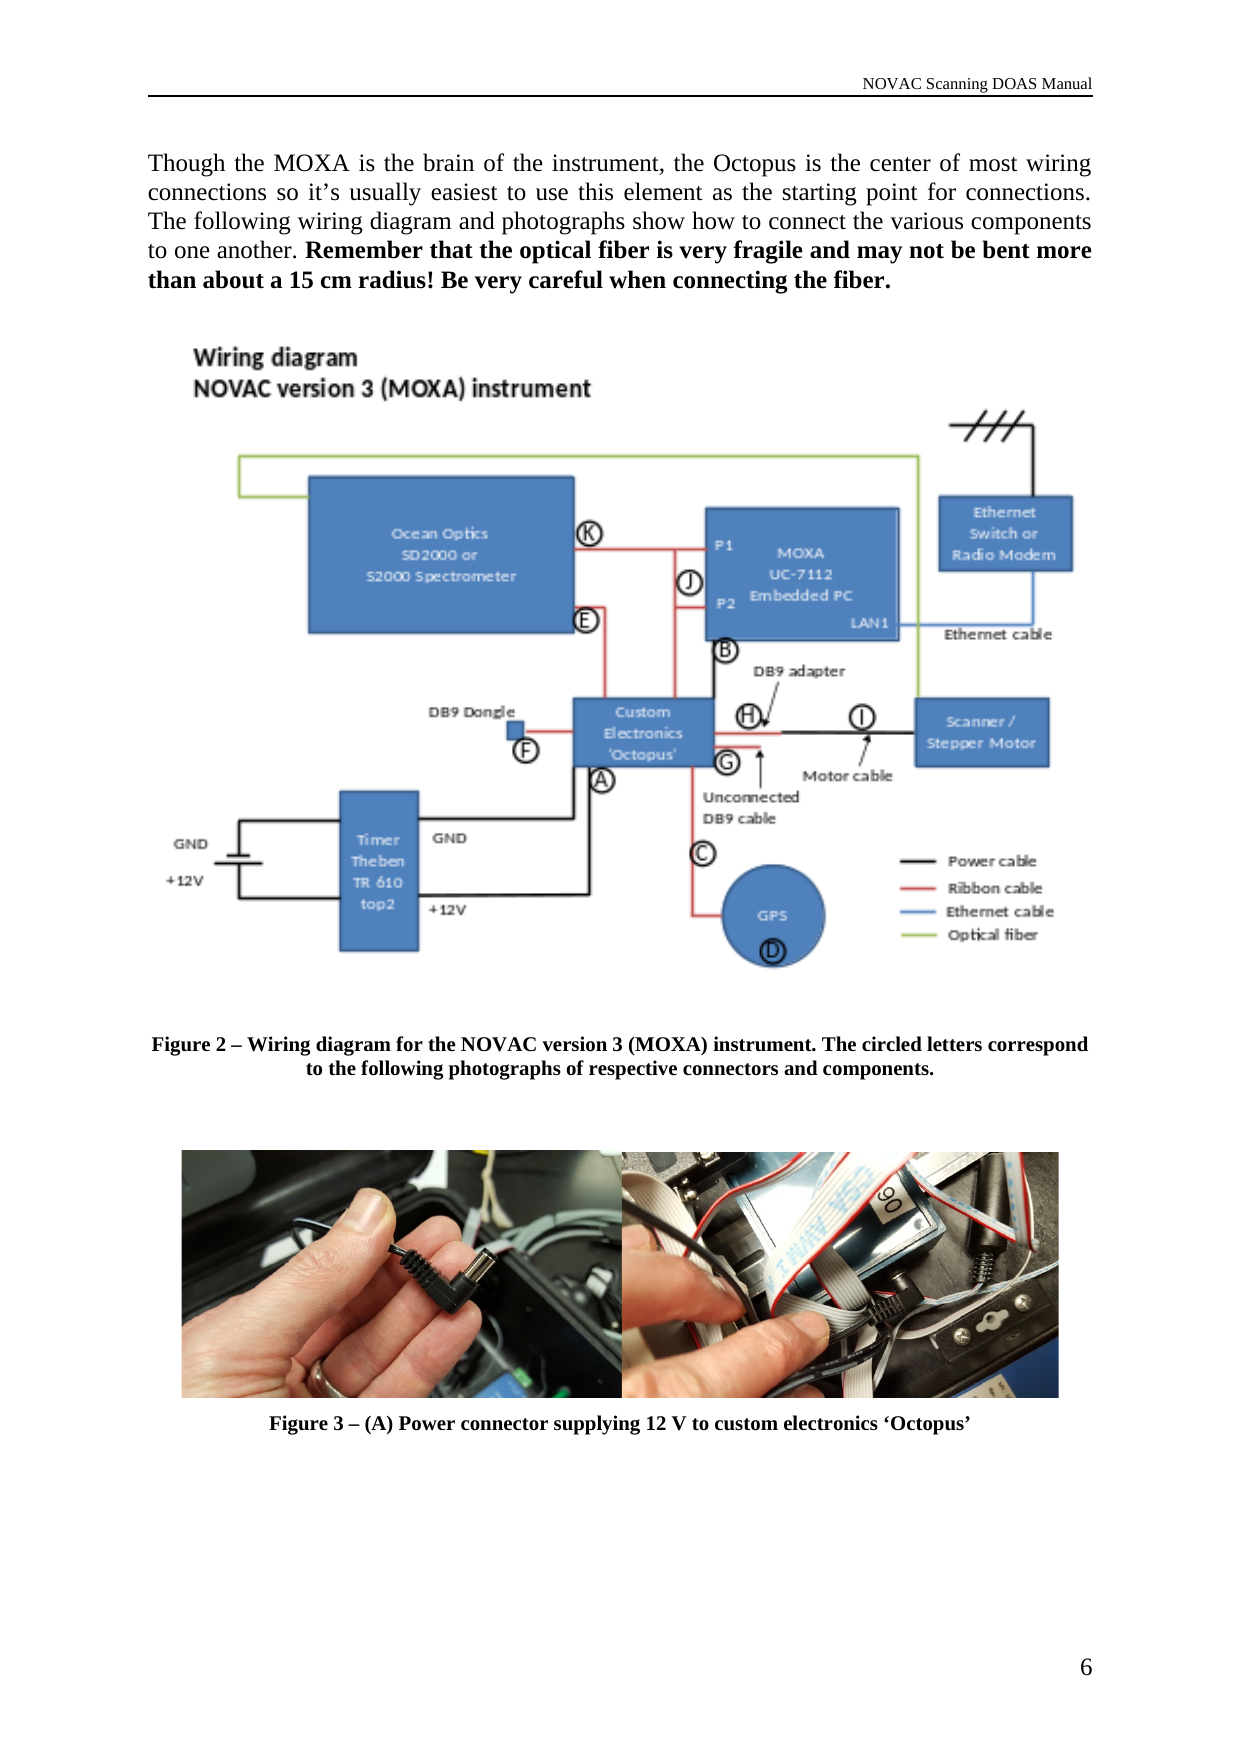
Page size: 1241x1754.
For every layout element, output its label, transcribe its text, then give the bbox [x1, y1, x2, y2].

text Figure 2 – Wiring diagram for the NOVAC version 3 (MOXA) instrument. The circled letters correspond to the following photographs of respective connectors and components. [148, 1032, 1093, 1080]
picture [181, 1150, 1059, 1398]
text Figure 3 – (A) Power connector supplying 12 V to custom electronics ‘Octopus’ [148, 1410, 1093, 1434]
text Though the MOXA is the brain of the instrument, the Octopus is the center of most wiring connections so it’s usually easiest to use this element as the starting point for connections. The following wiring diagram and photographs show how to connect the various components to one another. Remember that the optical fiber is very fragile and may not be bent more than about a 15 cm radius! Be very careful when connecting the fiber. [148, 148, 1093, 293]
